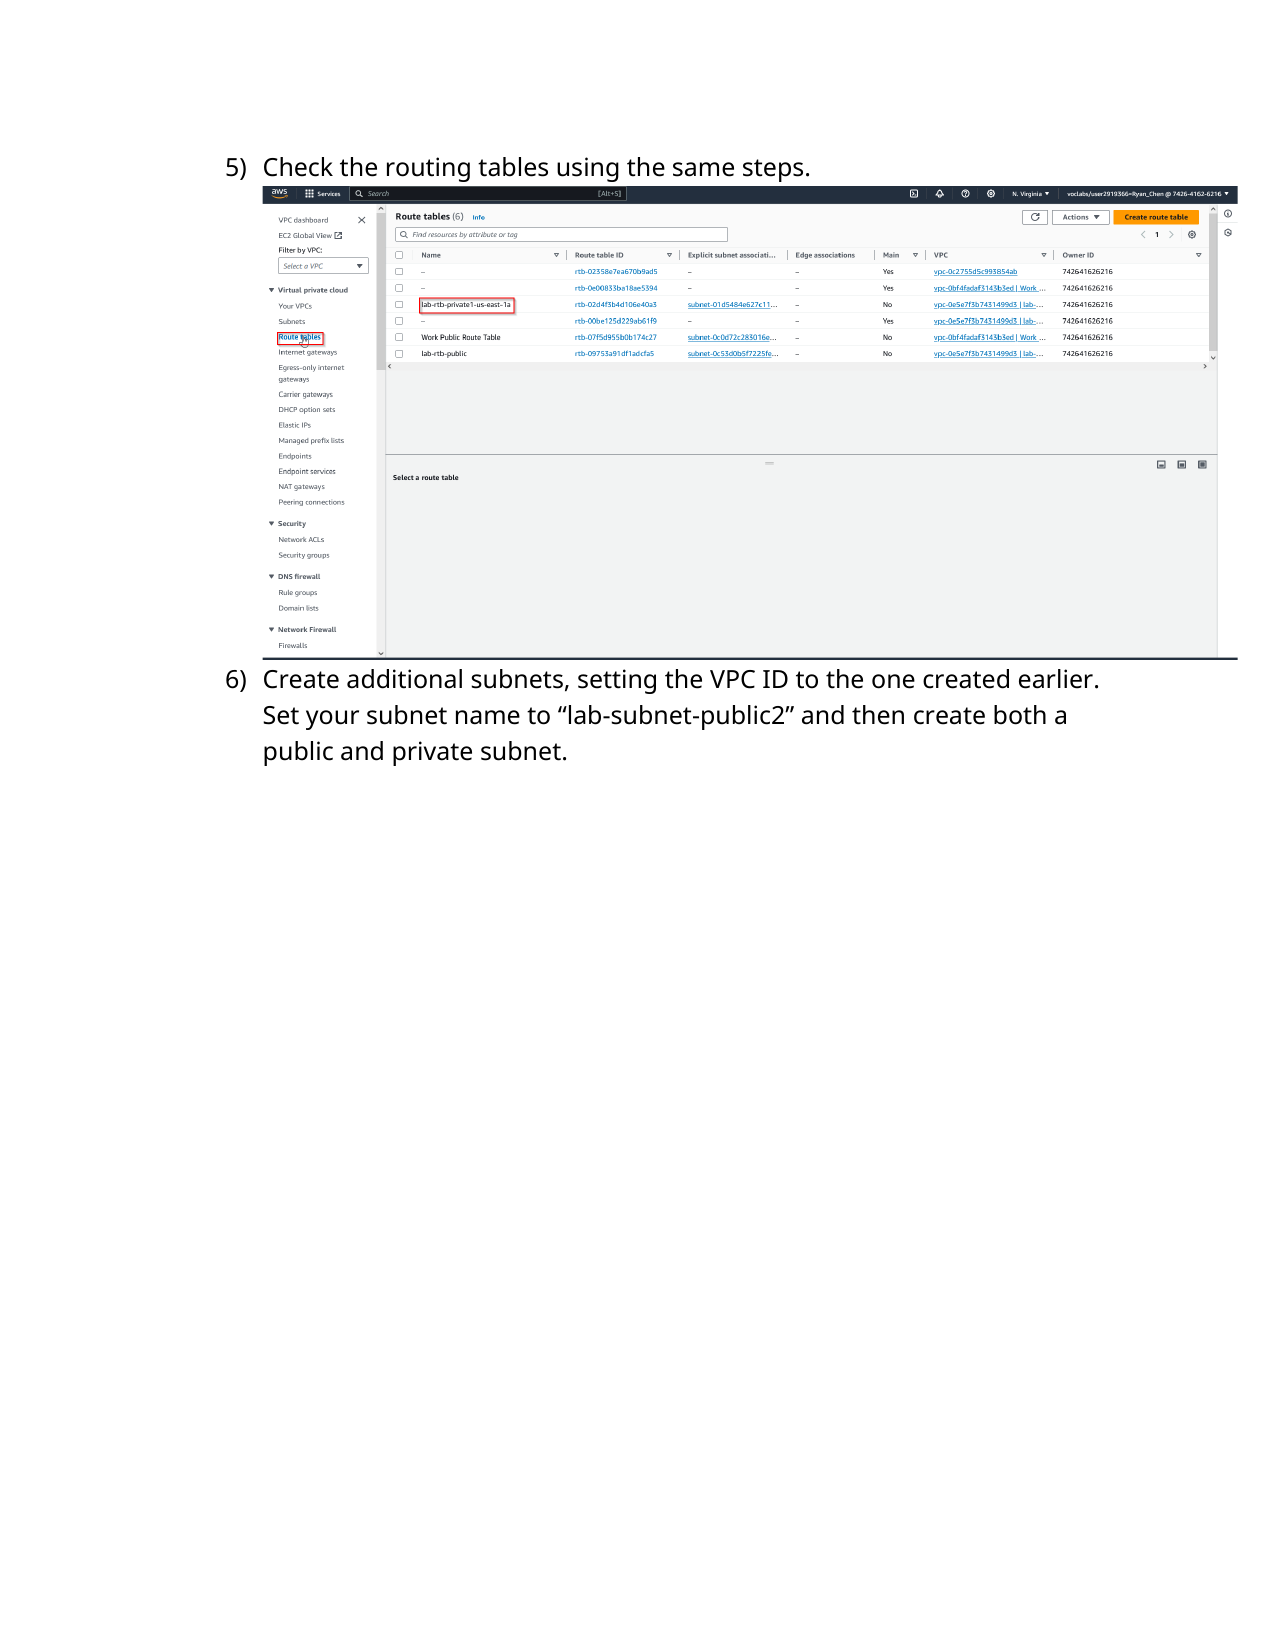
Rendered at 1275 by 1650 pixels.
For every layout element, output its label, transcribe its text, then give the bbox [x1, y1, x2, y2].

picture [262, 186, 1238, 660]
list Check the routing tables using the same steps. [225, 150, 1125, 184]
list Create additional subnets, setting the VPC ID to the one created earlier. Set your subnet name to “lab-subnet-public2” and then create both a public and private subnet. [225, 662, 1125, 768]
